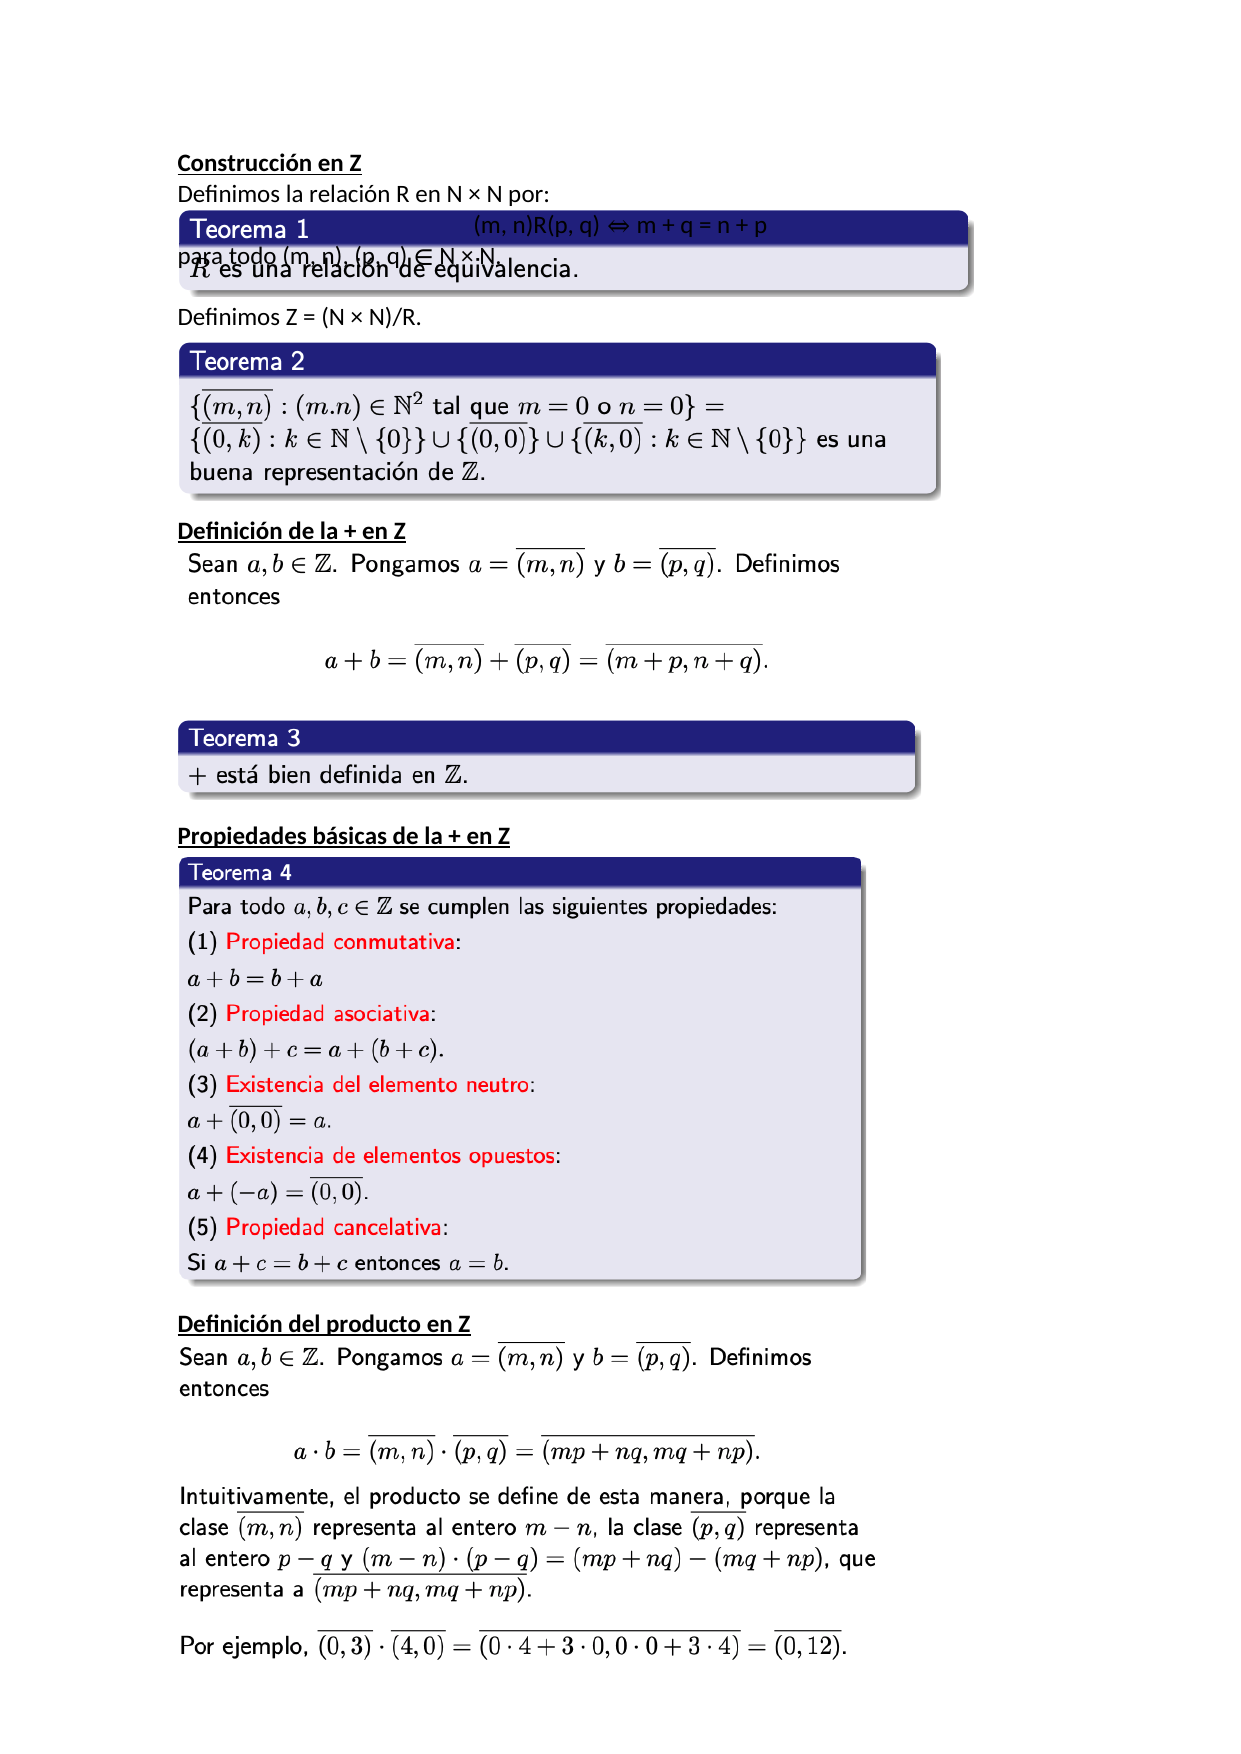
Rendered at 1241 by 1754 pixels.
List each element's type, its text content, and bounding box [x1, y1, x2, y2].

picture [175, 546, 922, 800]
text Definición de la + en Z [177, 515, 1063, 545]
text Definimos Z = (N × N)/R. [177, 301, 1063, 332]
text Definición del producto en Z [177, 1308, 1063, 1339]
picture [175, 205, 974, 297]
text para todo (m, n), (p, q) ∈ N × N. [177, 240, 1063, 271]
picture [175, 339, 941, 501]
text Propiedades básicas de la + en Z [177, 820, 1063, 851]
text (m, n)R(p, q) ⇔ m + q = n + p [177, 209, 1063, 240]
picture [175, 852, 867, 1287]
text Definimos la relación R en N × N por: [177, 178, 1063, 209]
picture [175, 1342, 880, 1665]
text Construcción en Z [177, 148, 1063, 178]
